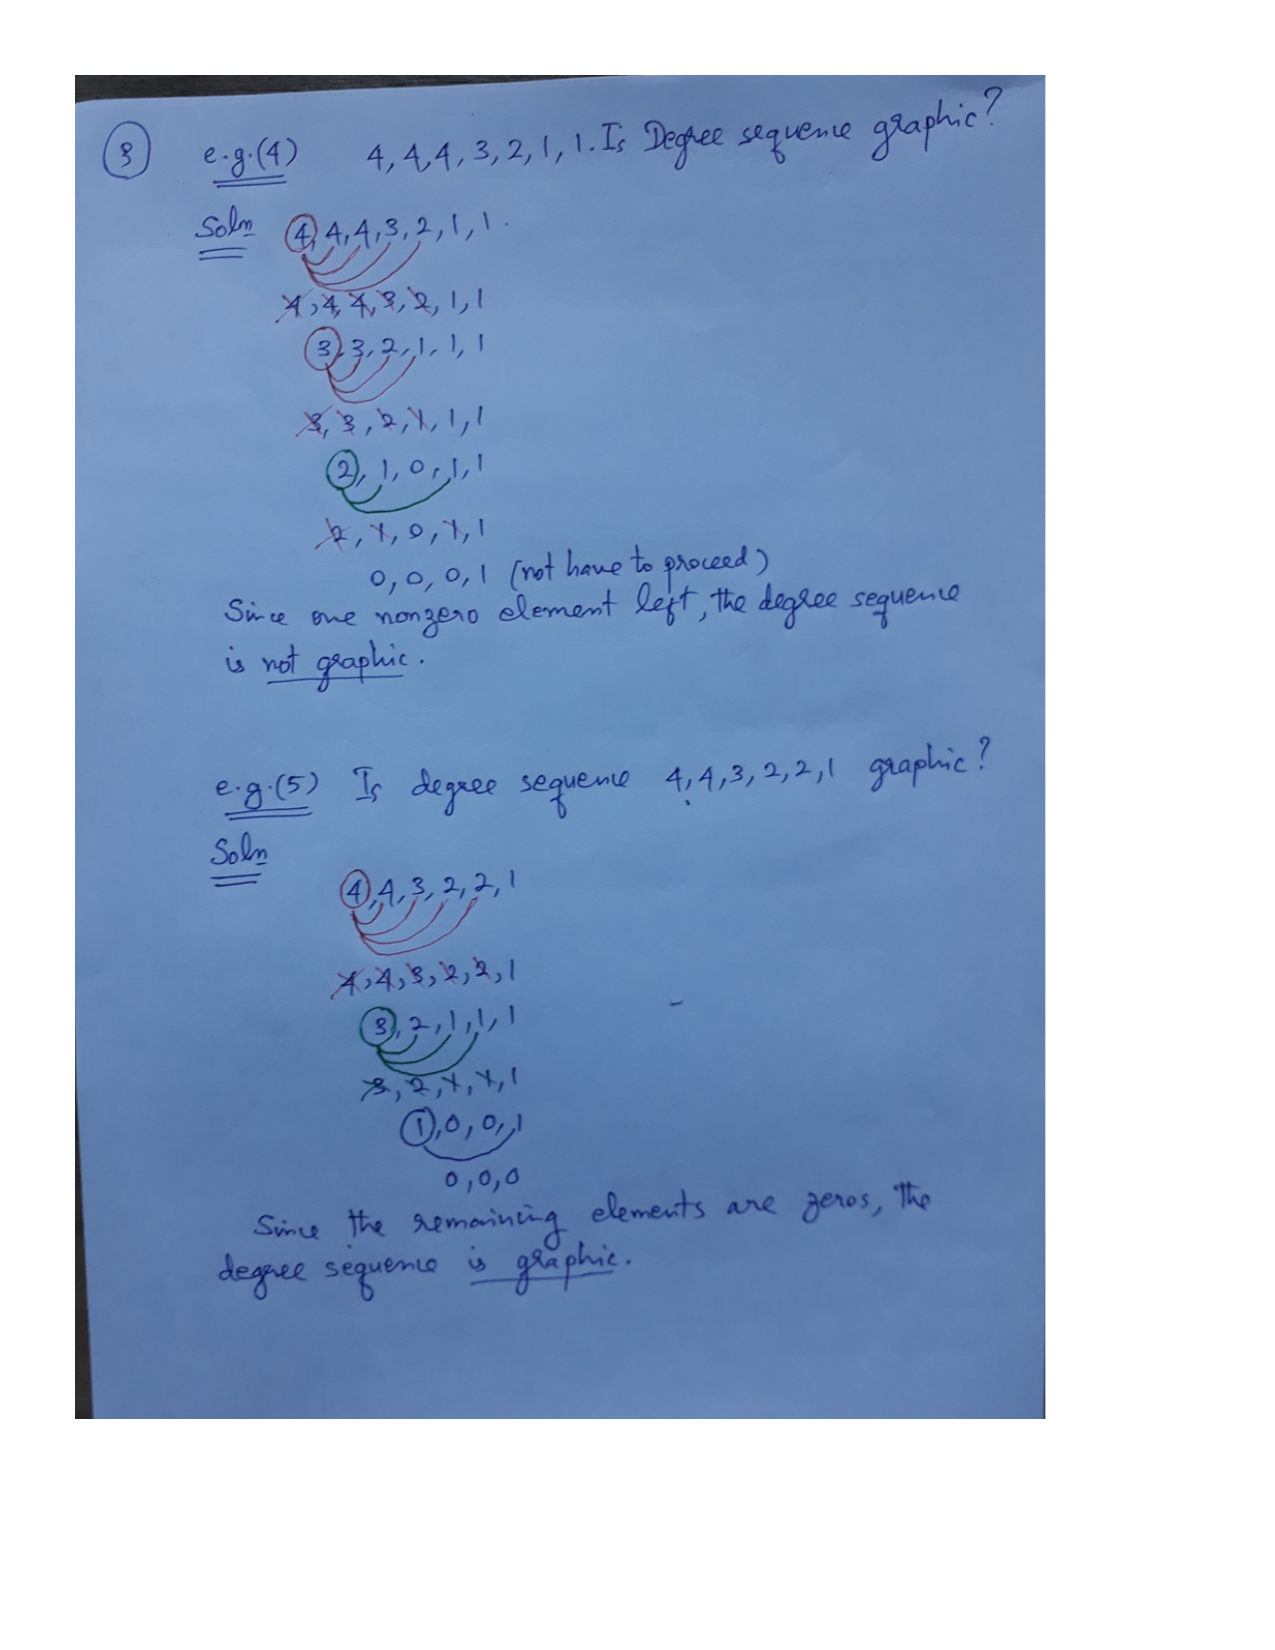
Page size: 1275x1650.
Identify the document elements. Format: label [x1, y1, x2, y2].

picture [75, 75, 1046, 1419]
